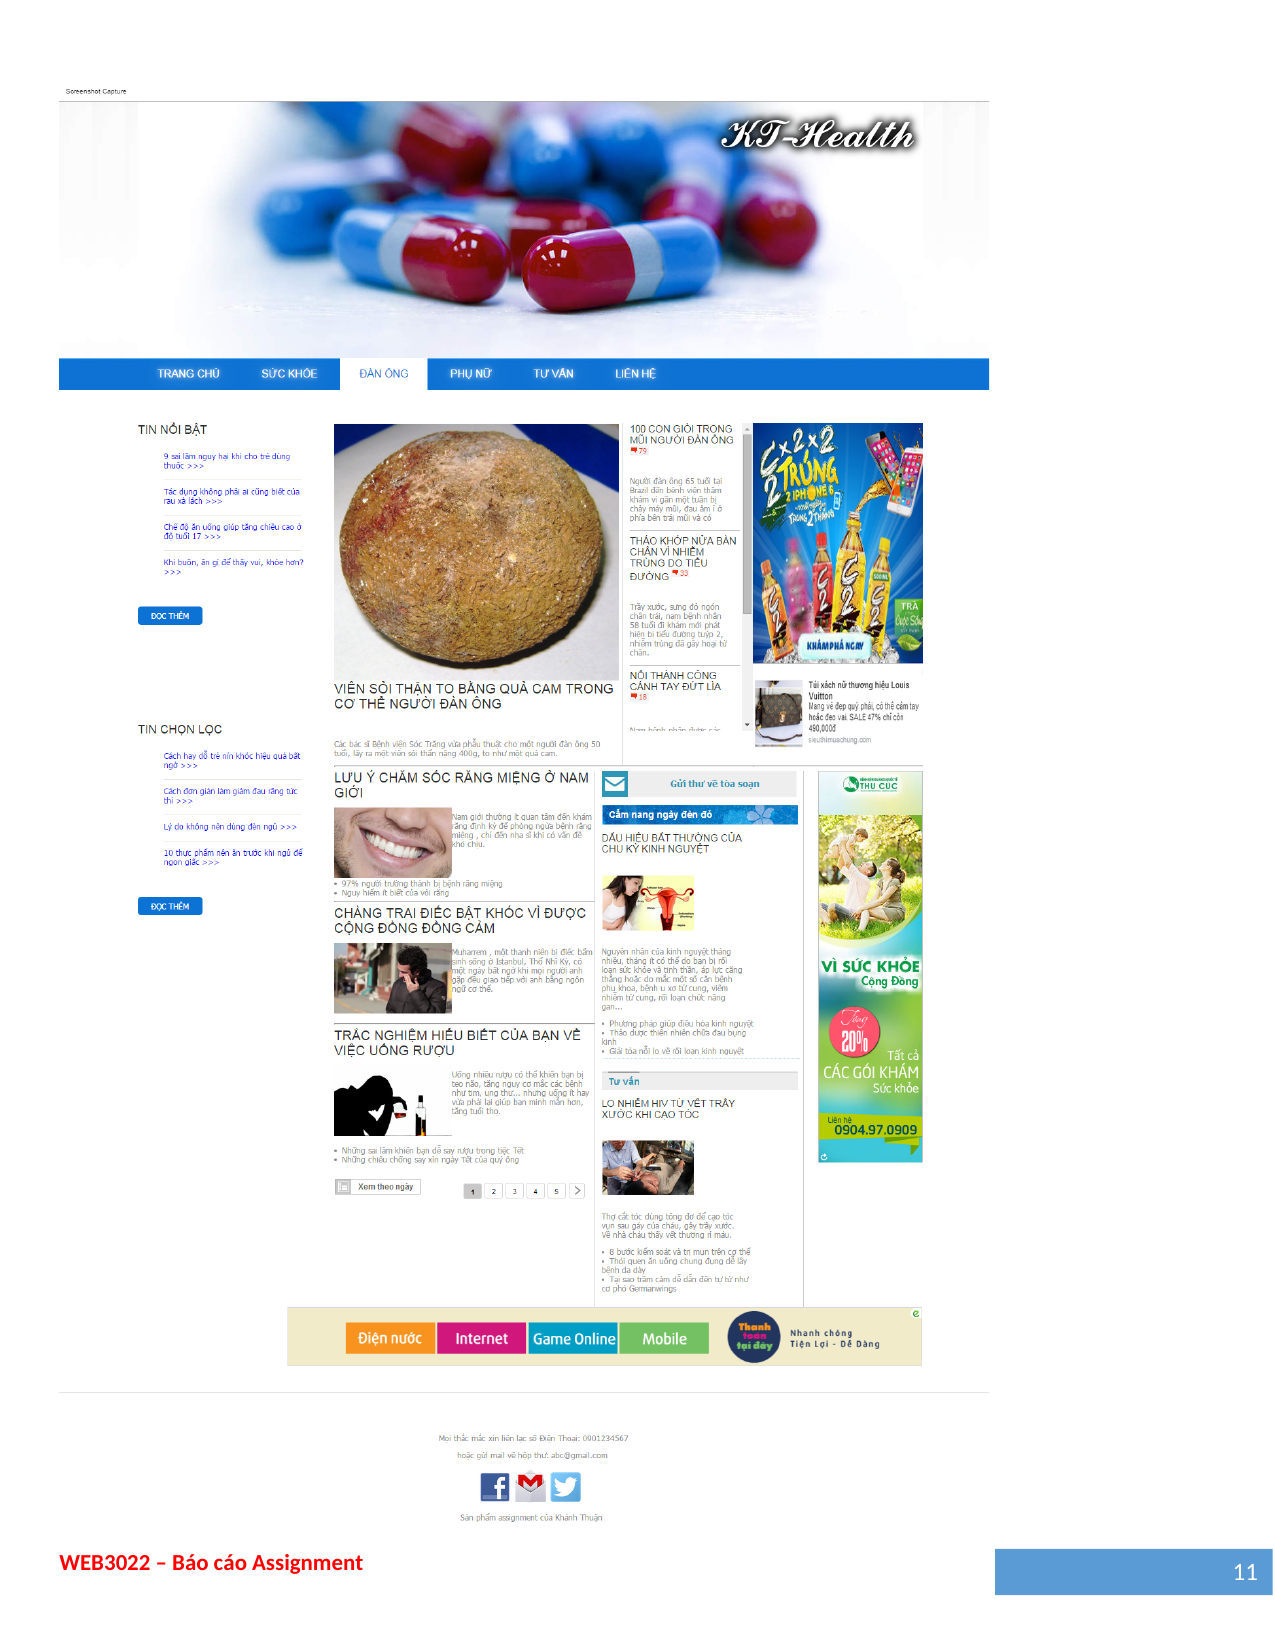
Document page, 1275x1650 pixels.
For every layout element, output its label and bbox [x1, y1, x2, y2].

picture [59, 88, 990, 1549]
